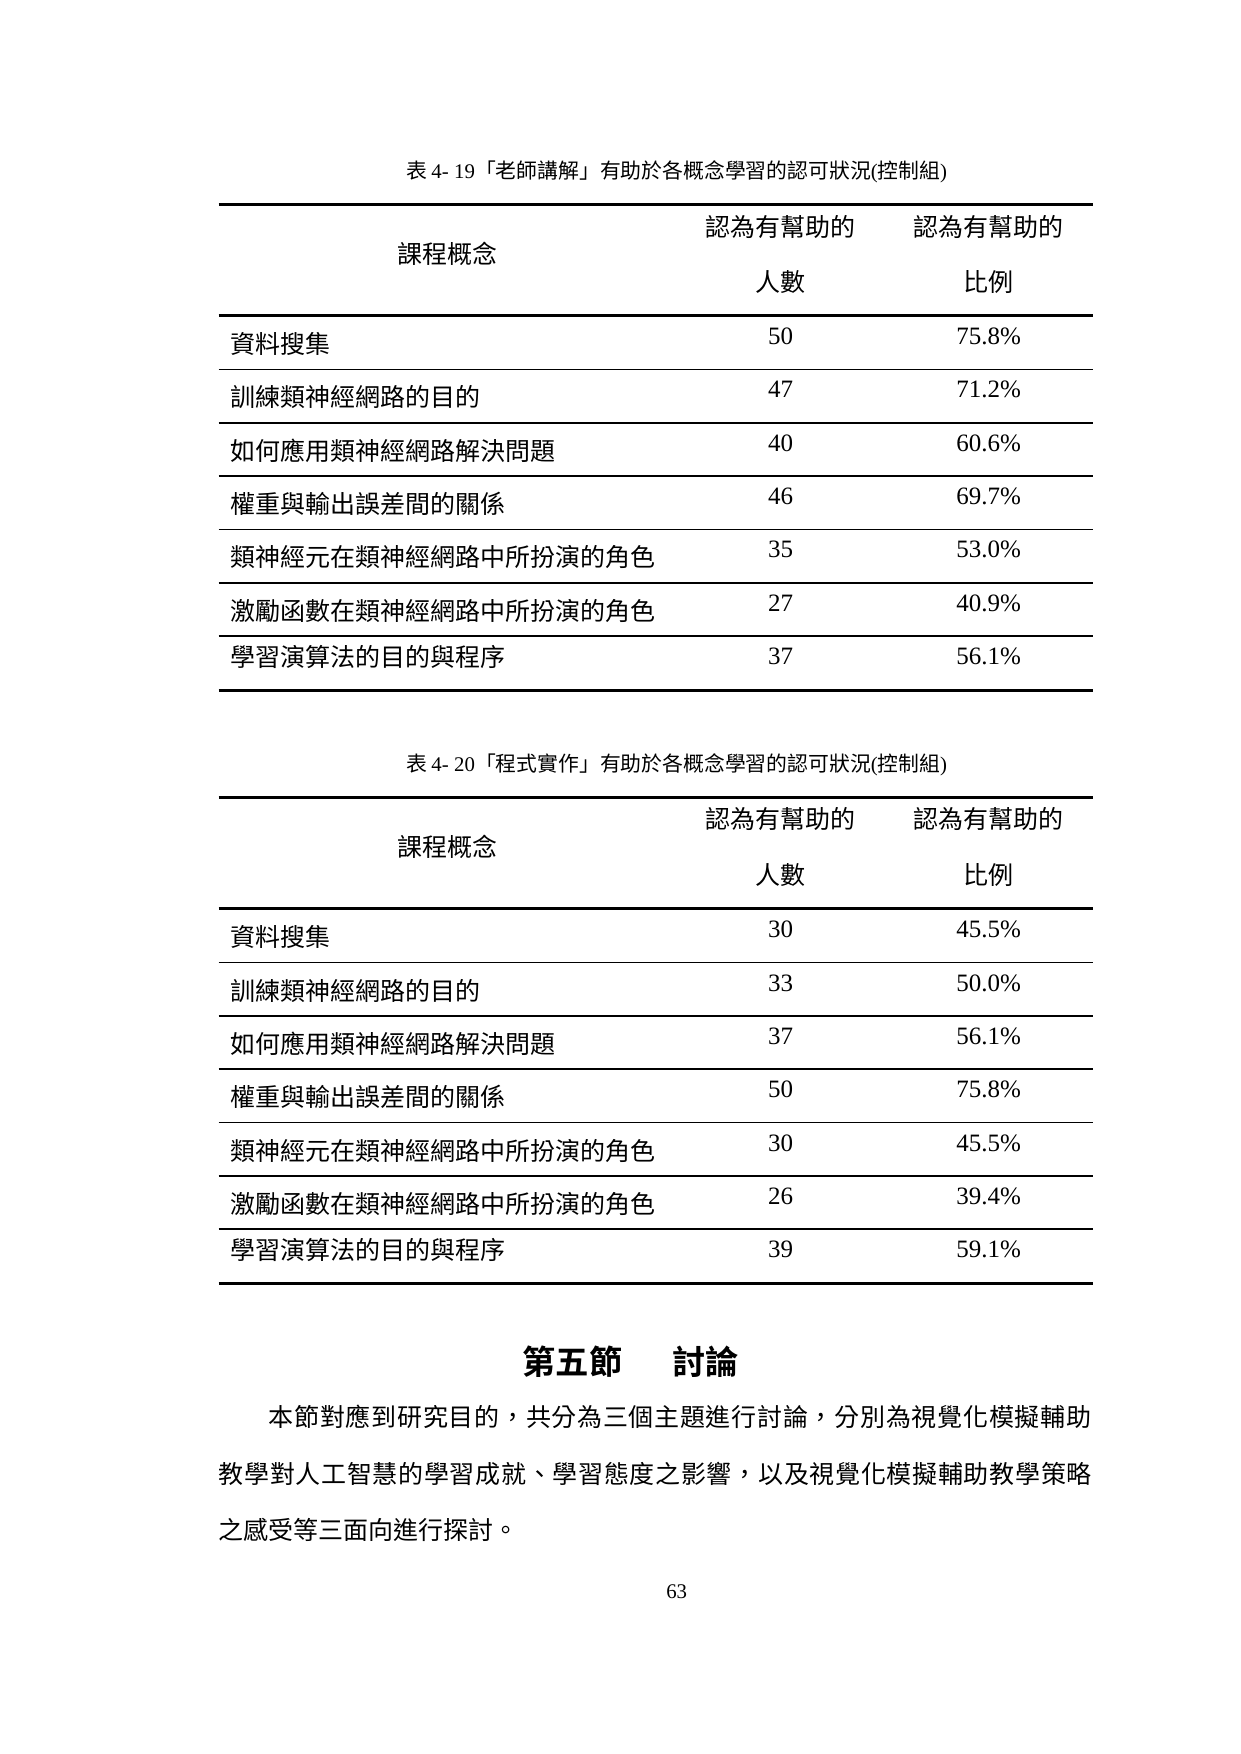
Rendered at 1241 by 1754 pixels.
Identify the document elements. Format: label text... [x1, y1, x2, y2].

table_cell 26 [676, 1177, 884, 1228]
table_cell 75.8% [885, 1070, 1093, 1122]
table_cell 39 [676, 1230, 884, 1282]
table_cell 45.5% [885, 910, 1093, 962]
text 本節對應到研究目的，共分為三個主題進行討論，分別為視覺化模擬輔助教學對人工智慧的學習成就、學習態度之影響，以及視覺化模擬輔助教學策略之感受等三面向進行探討。 [218, 1397, 1092, 1547]
table_cell 50.0% [885, 963, 1093, 1015]
table_cell 56.1% [885, 637, 1093, 689]
table_cell 訓練類神經網路的目的 [219, 370, 676, 422]
table_cell 學習演算法的目的與程序 [219, 1230, 676, 1282]
table_cell 權重與輸出誤差間的關係 [219, 477, 676, 529]
table_cell 資料搜集 [219, 910, 676, 962]
table_cell 資料搜集 [219, 317, 676, 369]
table_cell 59.1% [885, 1230, 1093, 1282]
table_header 認為有幫助的 人數 [676, 799, 884, 907]
table_cell 30 [676, 910, 884, 962]
table_cell 激勵函數在類神經網路中所扮演的角色 [219, 584, 676, 635]
table_cell 75.8% [885, 317, 1093, 369]
table_header 課程概念 [219, 799, 676, 907]
table_cell 56.1% [885, 1017, 1093, 1068]
table_cell 37 [676, 637, 884, 689]
table_header 課程概念 [219, 206, 676, 314]
table_cell 學習演算法的目的與程序 [219, 637, 676, 689]
table_header 認為有幫助的 比例 [885, 799, 1093, 907]
table_cell 53.0% [885, 530, 1093, 582]
table_cell 類神經元在類神經網路中所扮演的角色 [219, 530, 676, 582]
table_cell 如何應用類神經網路解決問題 [219, 424, 676, 475]
table_cell 30 [676, 1123, 884, 1175]
table_cell 50 [676, 1070, 884, 1122]
table_cell 47 [676, 370, 884, 422]
text 表 4- 20「程式實作」有助於各概念學習的認可狀況(控制組) [218, 744, 1092, 781]
table_cell 如何應用類神經網路解決問題 [219, 1017, 676, 1068]
table_cell 71.2% [885, 370, 1093, 422]
table_cell 40 [676, 424, 884, 475]
table_cell 50 [676, 317, 884, 369]
table_cell 27 [676, 584, 884, 635]
table_header 認為有幫助的 比例 [885, 206, 1093, 314]
table_cell 33 [676, 963, 884, 1015]
text 討論 [218, 1322, 1092, 1397]
table_cell 46 [676, 477, 884, 529]
table_cell 35 [676, 530, 884, 582]
table_cell 激勵函數在類神經網路中所扮演的角色 [219, 1177, 676, 1228]
table_header 認為有幫助的 人數 [676, 206, 884, 314]
table_cell 60.6% [885, 424, 1093, 475]
table_cell 69.7% [885, 477, 1093, 529]
table_cell 類神經元在類神經網路中所扮演的角色 [219, 1123, 676, 1175]
table_cell 40.9% [885, 584, 1093, 635]
text 表 4- 19「老師講解」有助於各概念學習的認可狀況(控制組) [218, 151, 1092, 188]
table_cell 45.5% [885, 1123, 1093, 1175]
table_cell 39.4% [885, 1177, 1093, 1228]
table_cell 37 [676, 1017, 884, 1068]
table_cell 訓練類神經網路的目的 [219, 963, 676, 1015]
table_cell 權重與輸出誤差間的關係 [219, 1070, 676, 1122]
